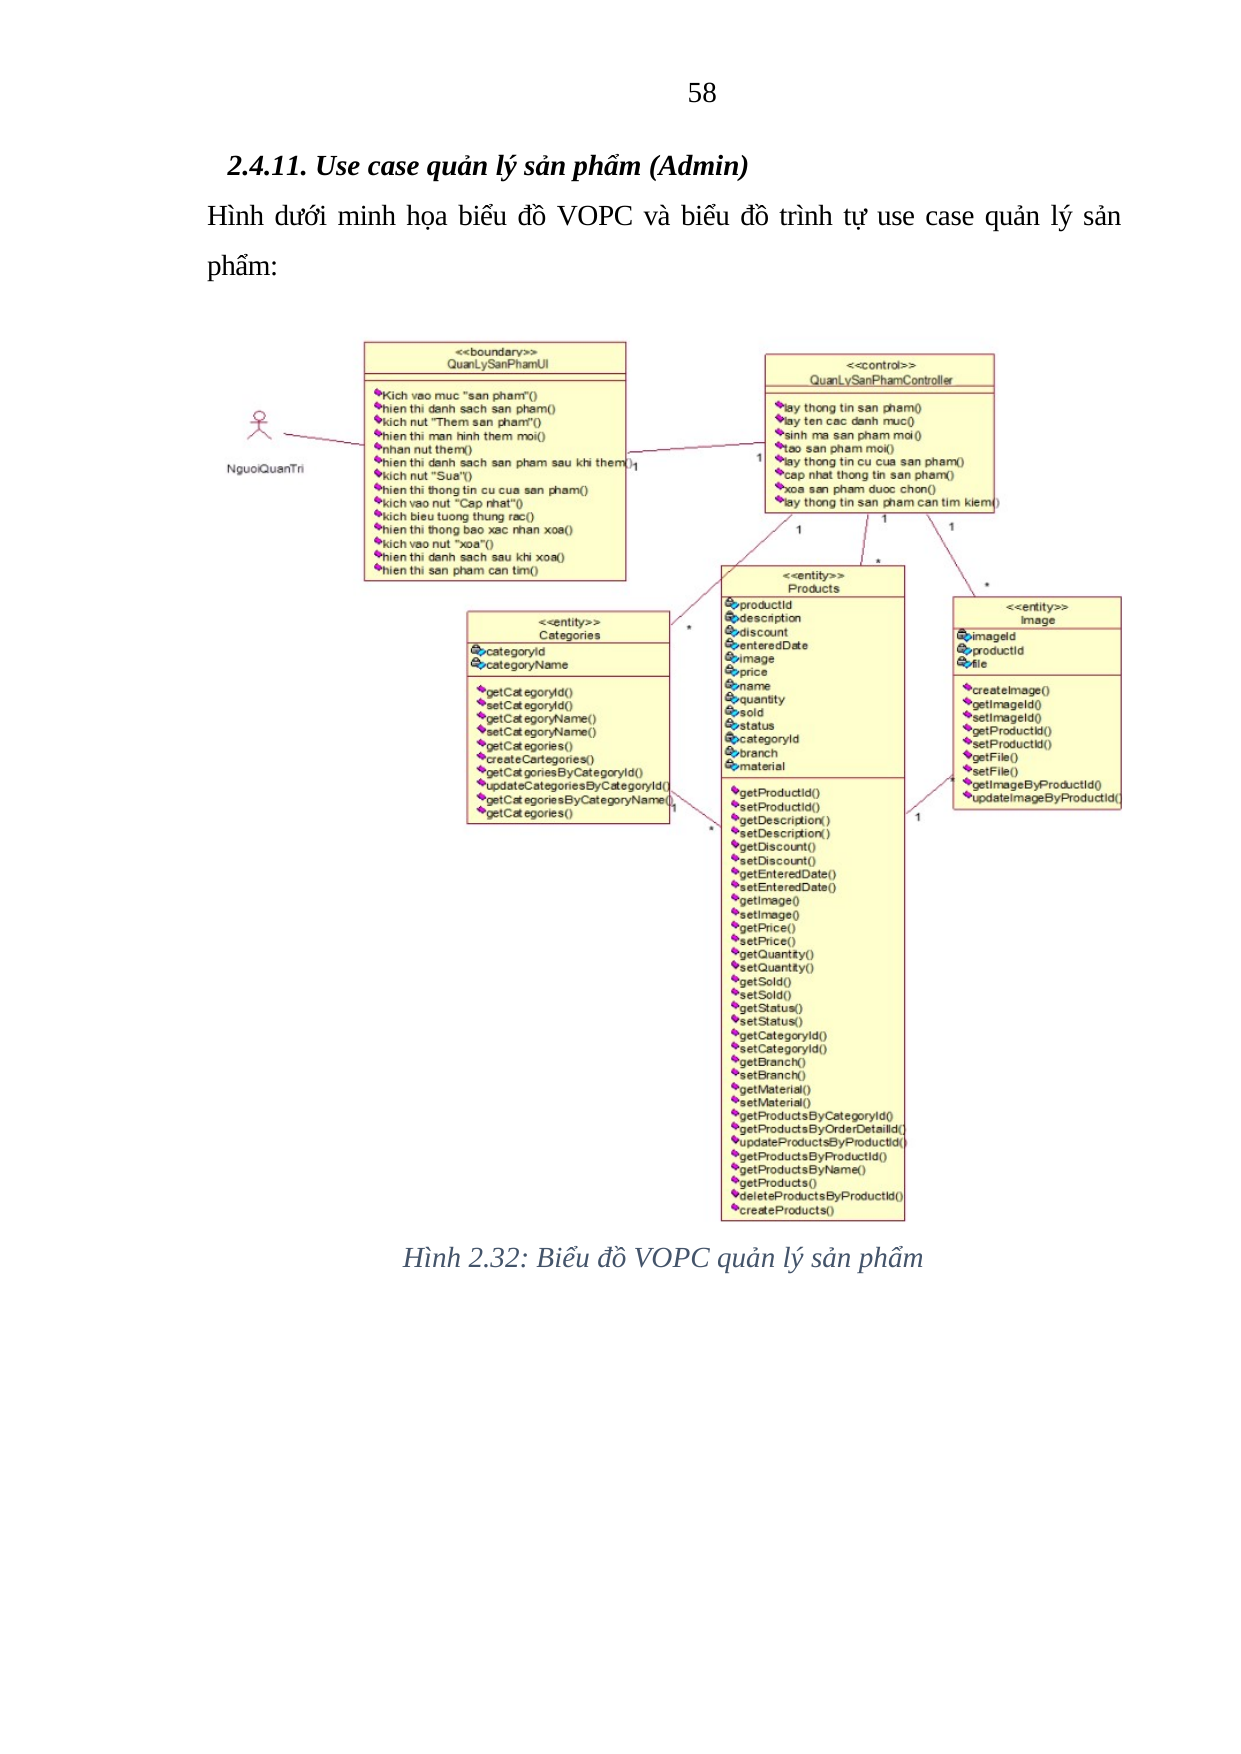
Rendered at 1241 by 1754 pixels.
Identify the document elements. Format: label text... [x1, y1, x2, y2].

text Hình dưới minh họa biểu đồ VOPC và biểu đồ trình tự use case quản lý sản phẩm: [207, 198, 1122, 282]
subtitle Use case quản lý sản phẩm (Admin) [227, 148, 1122, 181]
picture [206, 319, 1123, 1226]
